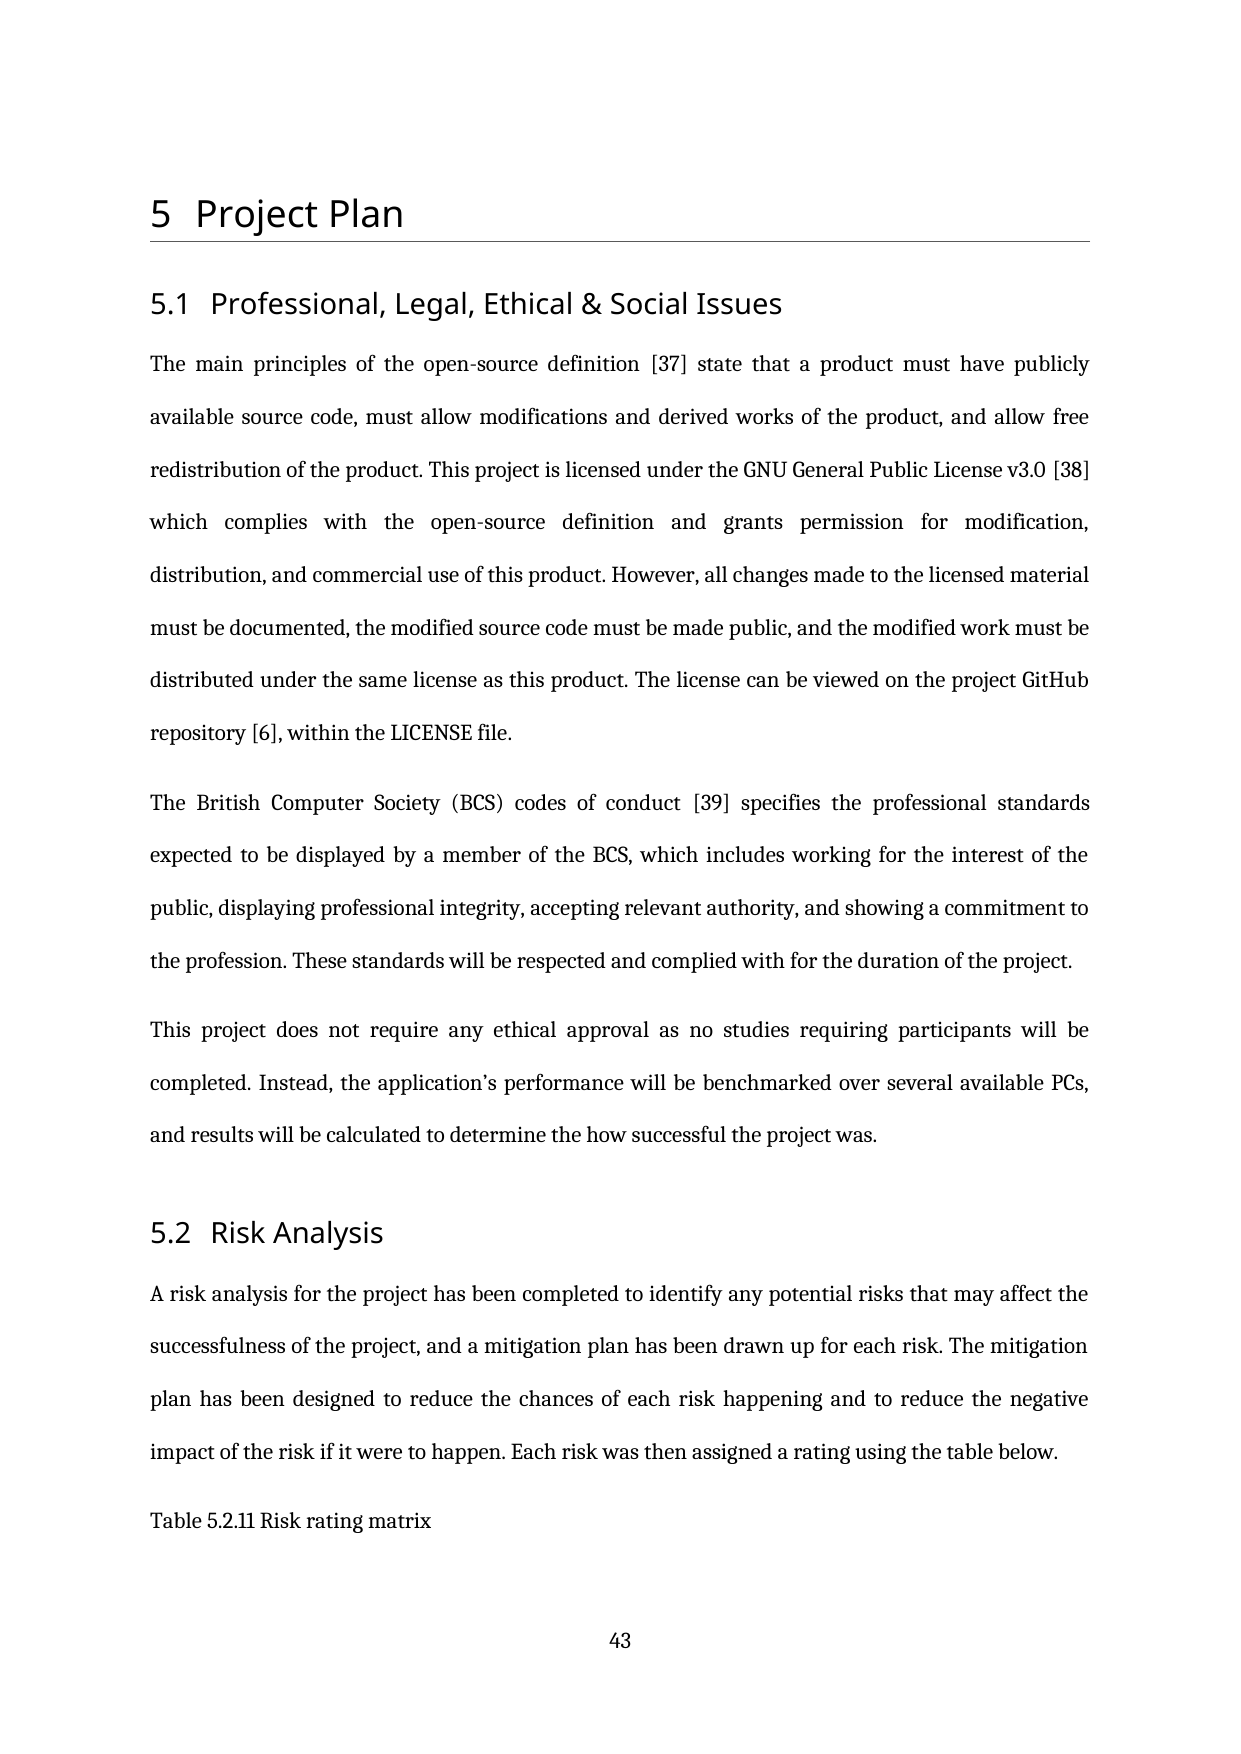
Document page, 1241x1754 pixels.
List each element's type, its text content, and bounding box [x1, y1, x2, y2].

text The British Computer Society (BCS) codes of conduct specifies the professional standards expected to be displayed by a member of the BCS, which includes working for the interest of the public, displaying professional integrity, accepting relevant authority, and showing a commitment to the profession. These standards will be respected and complied with for the duration of the project. [150, 789, 1090, 974]
subtitle Risk Analysis [150, 1212, 1090, 1252]
text The main principles of the open-source definition state that a product must have publicly available source code, must allow modifications and derived works of the product, and allow free redistribution of the product. This project is licensed under the GNU General Public License v3.0 which complies with the open-source definition and grants permission for modification, distribution, and commercial use of this product. However, all changes made to the licensed material must be documented, the modified source code must be made public, and the modified work must be distributed under the same license as this product. The license can be viewed on the project GitHub repository , within the LICENSE file. [150, 351, 1090, 746]
text This project does not require any ethical approval as no studies requiring participants will be completed. Instead, the application’s performance will be benchmarked over several available PCs, and results will be calculated to determine the how successful the project was. [150, 1017, 1090, 1149]
text A risk analysis for the project has been completed to identify any potential risks that may affect the successfulness of the project, and a mitigation plan has been drawn up for each risk. The mitigation plan has been designed to reduce the chances of each risk happening and to reduce the negative impact of the risk if it were to happen. Each risk was then assigned a rating using the table below. [150, 1280, 1090, 1465]
subtitle Professional, Legal, Ethical & Social Issues [150, 283, 1090, 323]
subtitle Project Plan [150, 187, 1090, 241]
